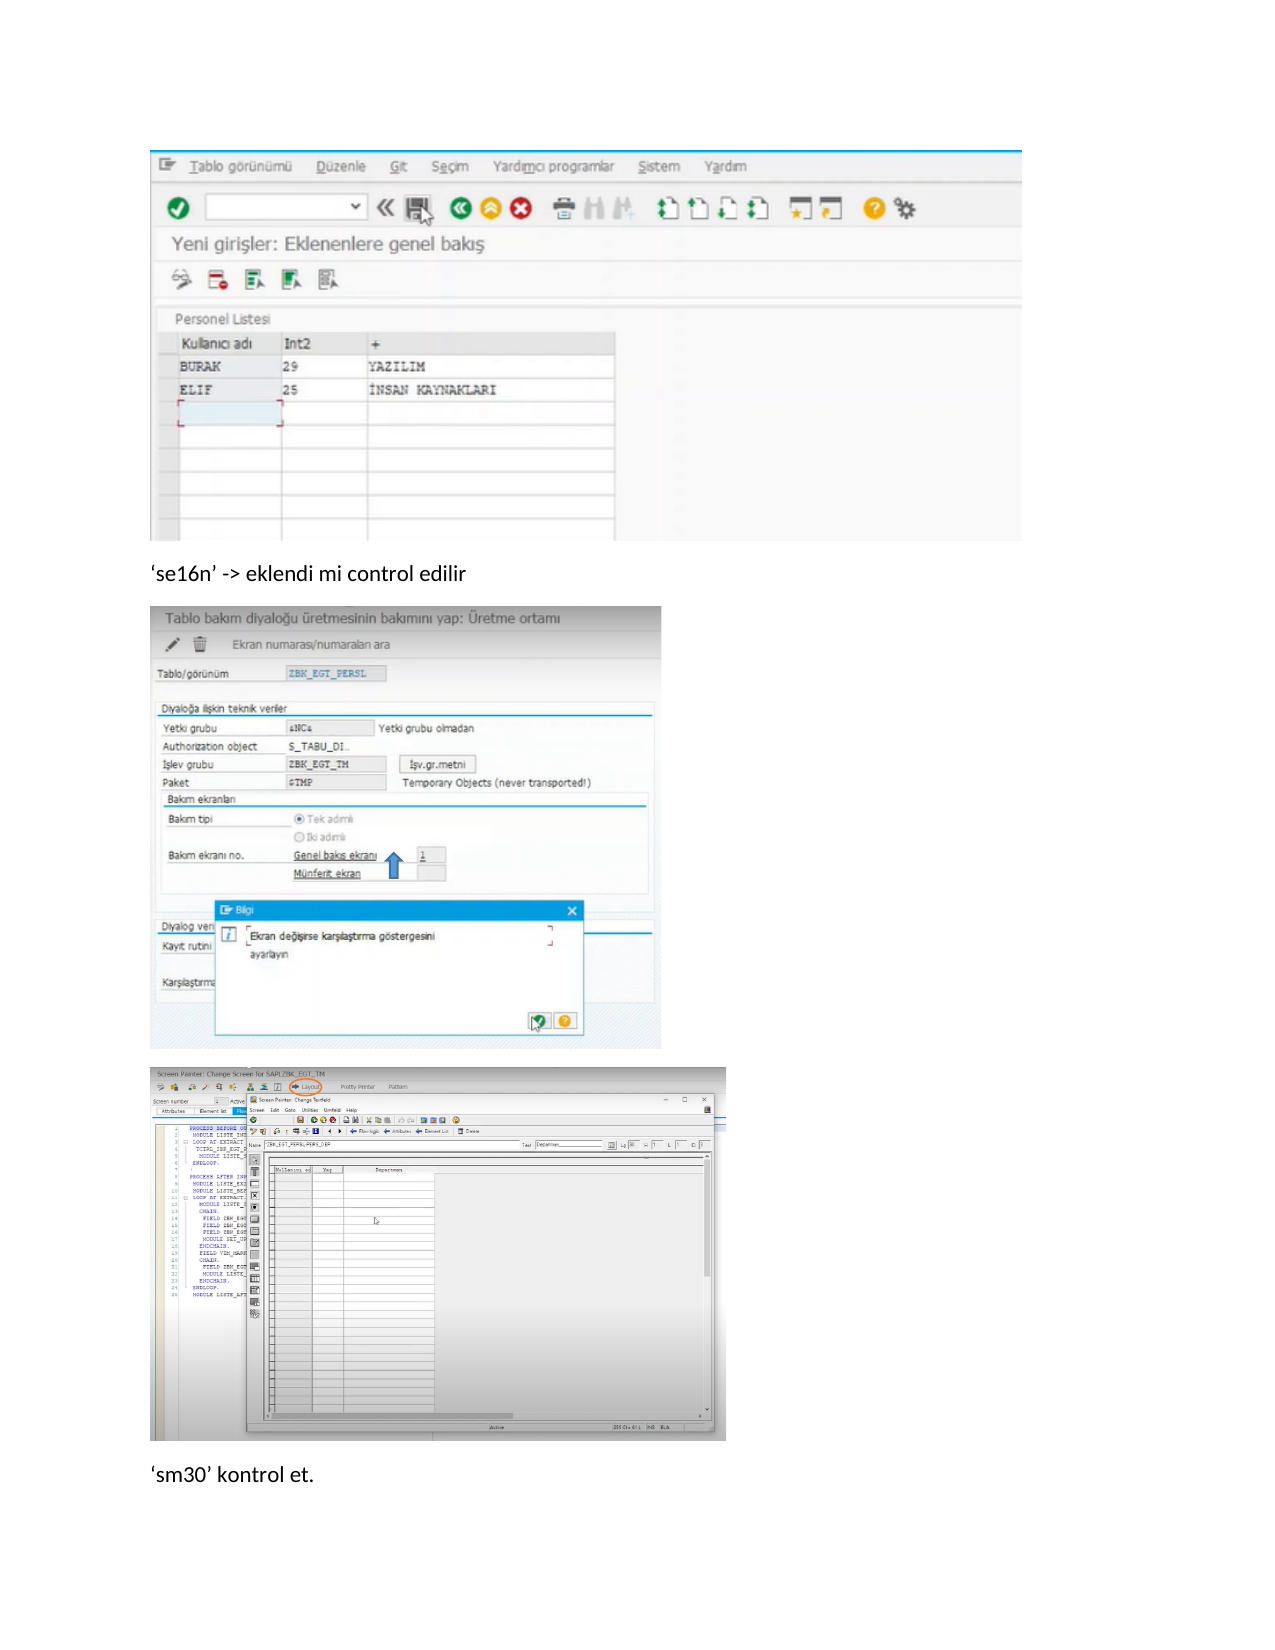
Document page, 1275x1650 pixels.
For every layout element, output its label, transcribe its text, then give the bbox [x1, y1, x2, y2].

text ‘sm30’ kontrol et. [150, 1460, 1125, 1488]
picture [150, 1067, 727, 1441]
picture [150, 152, 1022, 541]
picture [150, 606, 662, 1049]
text ‘se16n’ -> eklendi mi control edilir [150, 559, 1125, 588]
